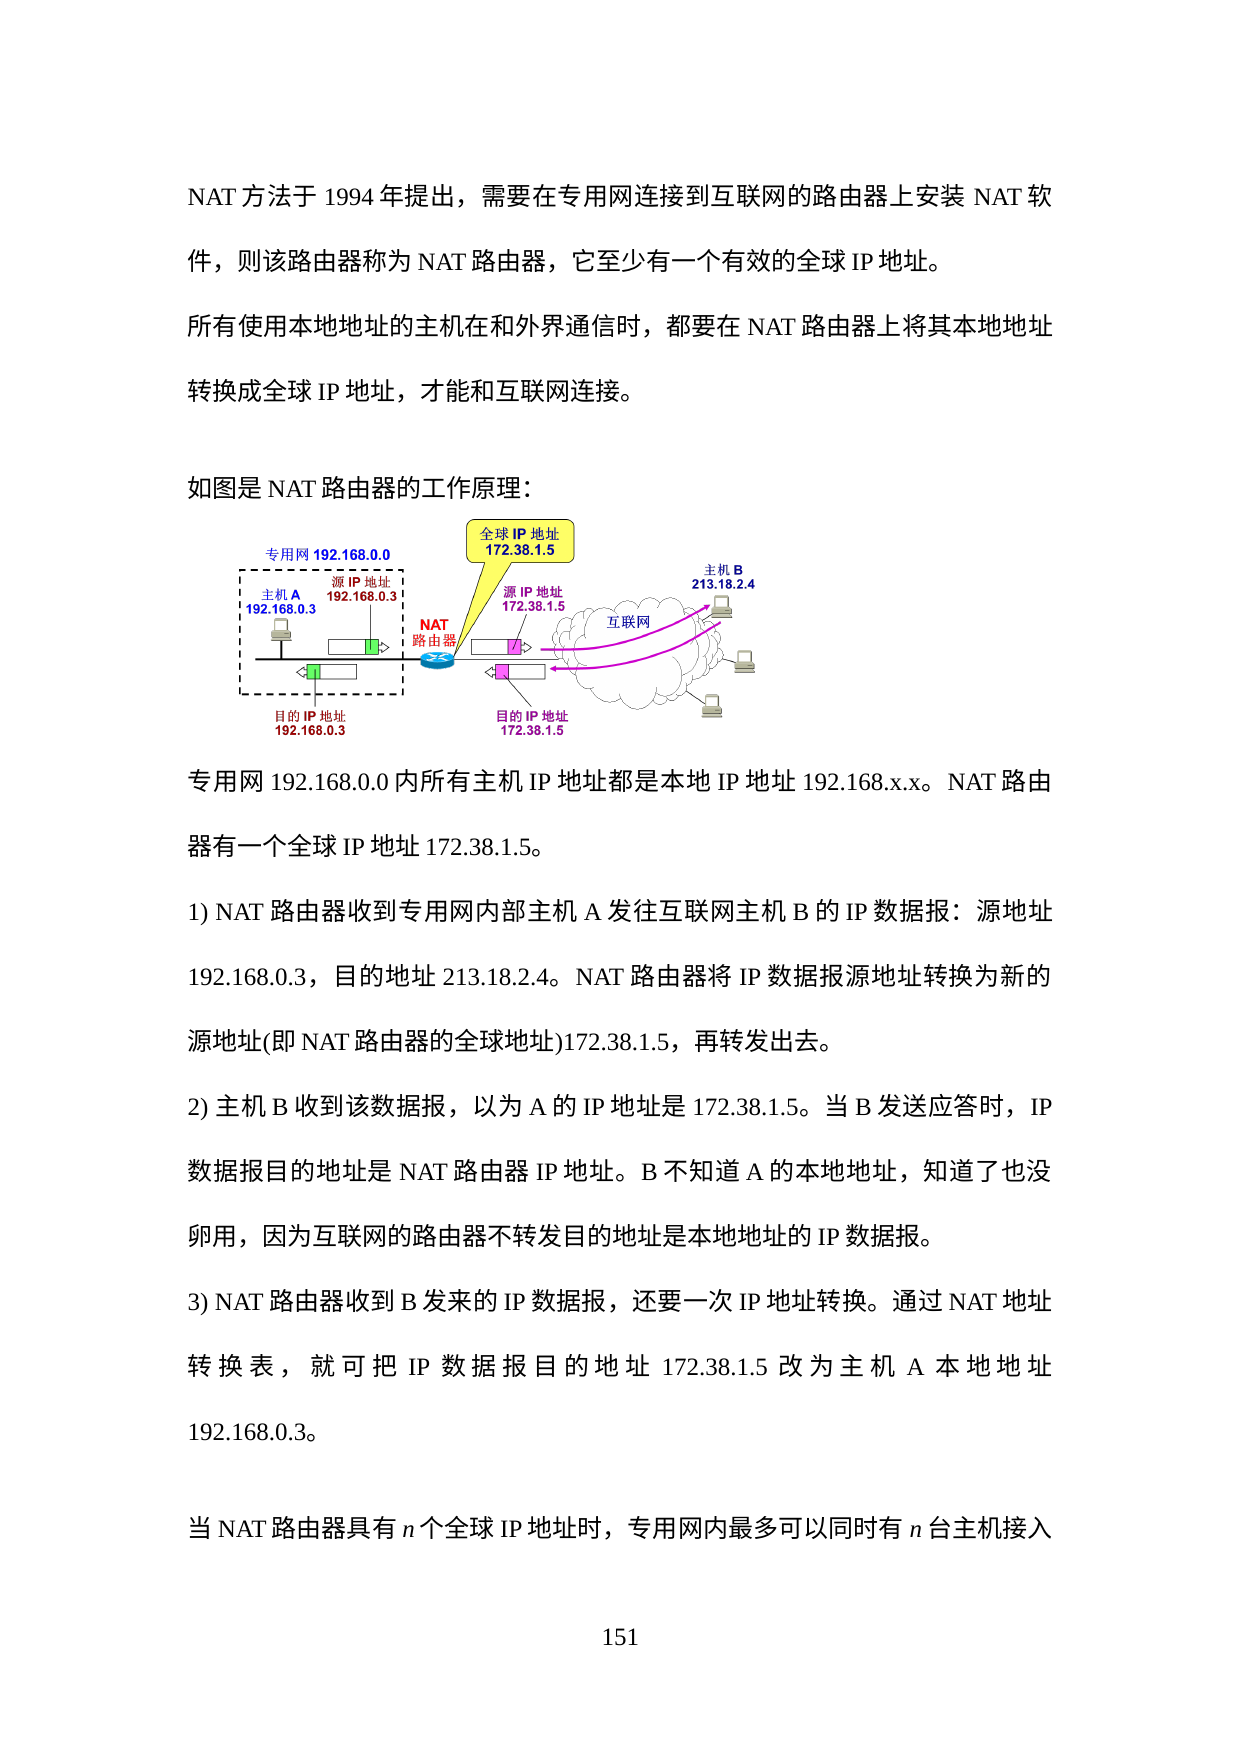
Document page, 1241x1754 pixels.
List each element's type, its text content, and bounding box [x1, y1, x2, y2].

text 所有使用本地地址的主机在和外界通信时，都要在NAT路由器上将其本地地址转换成全球IP地址，才能和互联网连接。 [187, 292, 1053, 422]
text 专用网192.168.0.0内所有主机IP地址都是本地IP地址192.168.x.x。NAT路由器有一个全球IP地址172.38.1.5。 [187, 747, 1053, 877]
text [187, 1494, 1053, 1559]
text 3) NAT路由器收到B发来的IP数据报，还要一次IP地址转换。通过NAT地址转换表，就可把IP数据报目的地址172.38.1.5改为主机A本地地址192.168.0.3。 [187, 1267, 1053, 1462]
text 2) 主机B收到该数据报，以为A的IP地址是172.38.1.5。当B发送应答时，IP数据报目的地址是NAT路由器IP地址。B不知道A的本地地址，知道了也没卵用，因为互联网的路由器不转发目的地址是本地地址的IP数据报。 [187, 1072, 1053, 1267]
text 如图是NAT路由器的工作原理： [187, 454, 1053, 519]
text 1) NAT路由器收到专用网内部主机A发往互联网主机B的IP数据报：源地址192.168.0.3，目的地址213.18.2.4。NAT路由器将IP数据报源地址转换为新的源地址(即NAT路由器的全球地址)172.38.1.5，再转发出去。 [187, 877, 1053, 1072]
text NAT方法于1994年提出，需要在专用网连接到互联网的路由器上安装NAT软件，则该路由器称为NAT路由器，它至少有一个有效的全球IP地址。 [187, 162, 1053, 292]
picture [237, 519, 763, 746]
